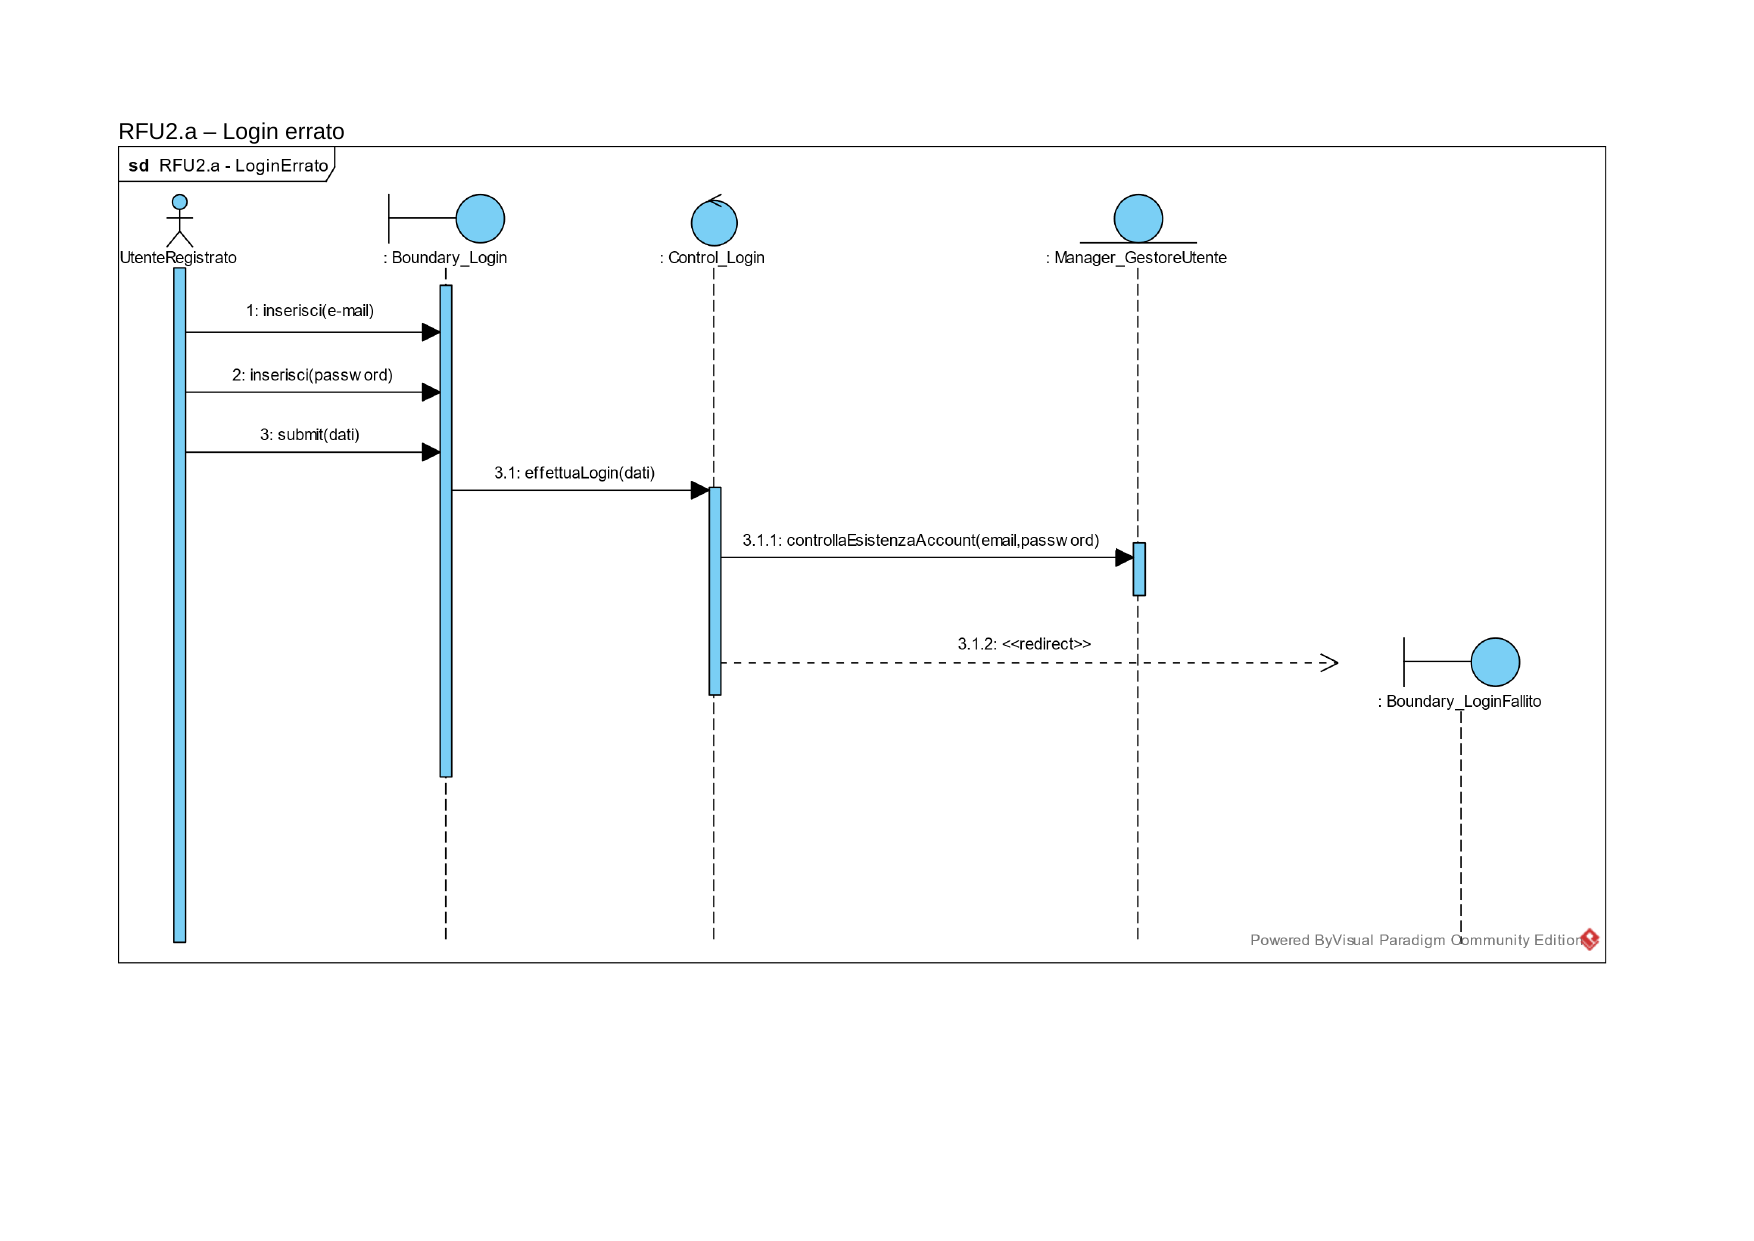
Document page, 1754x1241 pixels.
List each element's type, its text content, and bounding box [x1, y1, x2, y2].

text RFU2.a – Login errato [118, 118, 1606, 146]
picture [118, 146, 1607, 964]
